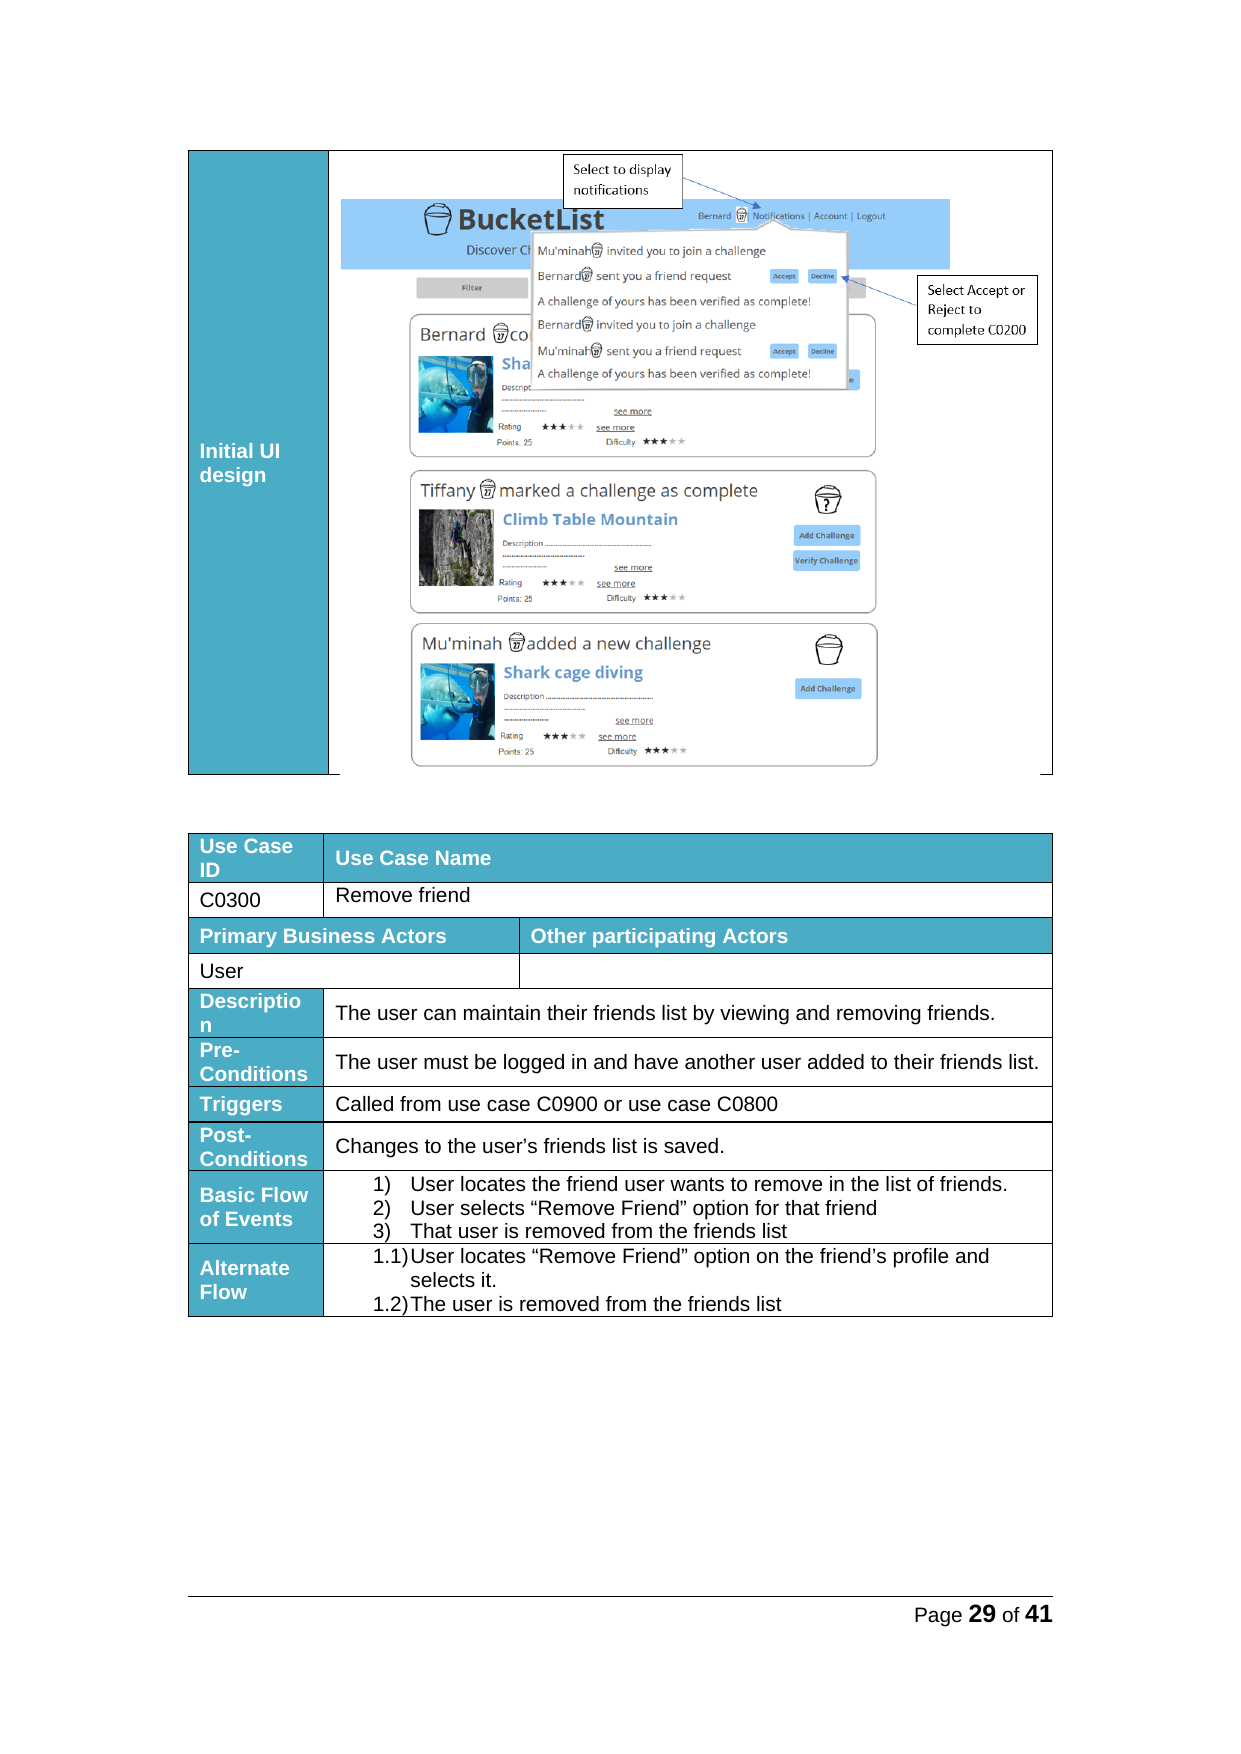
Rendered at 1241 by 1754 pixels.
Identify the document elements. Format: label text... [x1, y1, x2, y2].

table_cell Remove friend [324, 883, 1052, 917]
picture [339, 151, 1041, 775]
table_cell Triggers [189, 1087, 323, 1121]
table_cell Other participating Actors [520, 918, 1052, 953]
table_cell The user must be logged in and have another user added to their friends list. [324, 1038, 1052, 1086]
table_cell Post-Conditions [189, 1123, 323, 1170]
table_cell Primary Business Actors [189, 918, 519, 953]
table_cell C0300 [189, 883, 323, 917]
table_cell Called from use case C0900 or use case C0800 [324, 1087, 1052, 1121]
table_header Use Case ID [189, 834, 323, 882]
table_header Use Case Name [324, 834, 1052, 882]
table_cell Basic Flow of Events [189, 1171, 323, 1243]
table_cell The user can maintain their friends list by viewing and removing friends. [324, 989, 1052, 1037]
table_cell Changes to the user’s friends list is saved. [324, 1123, 1052, 1170]
table_cell User locates the friend user wants to remove in the list of friends. User selects “Remove Friend” option for that friend That user is removed from the friends list [324, 1171, 1052, 1243]
table_cell User locates “Remove Friend” option on the friend’s profile and selects it. The user is removed from the friends list [324, 1244, 1052, 1316]
table_cell Pre-Conditions [189, 1038, 323, 1086]
table_cell Description [189, 989, 323, 1037]
table_cell Alternate Flow [189, 1244, 323, 1316]
table_cell User [189, 954, 519, 988]
table_cell [329, 151, 339, 774]
table_cell [520, 954, 1052, 988]
table_cell Initial UI design [189, 151, 328, 774]
table_cell [1041, 151, 1052, 774]
